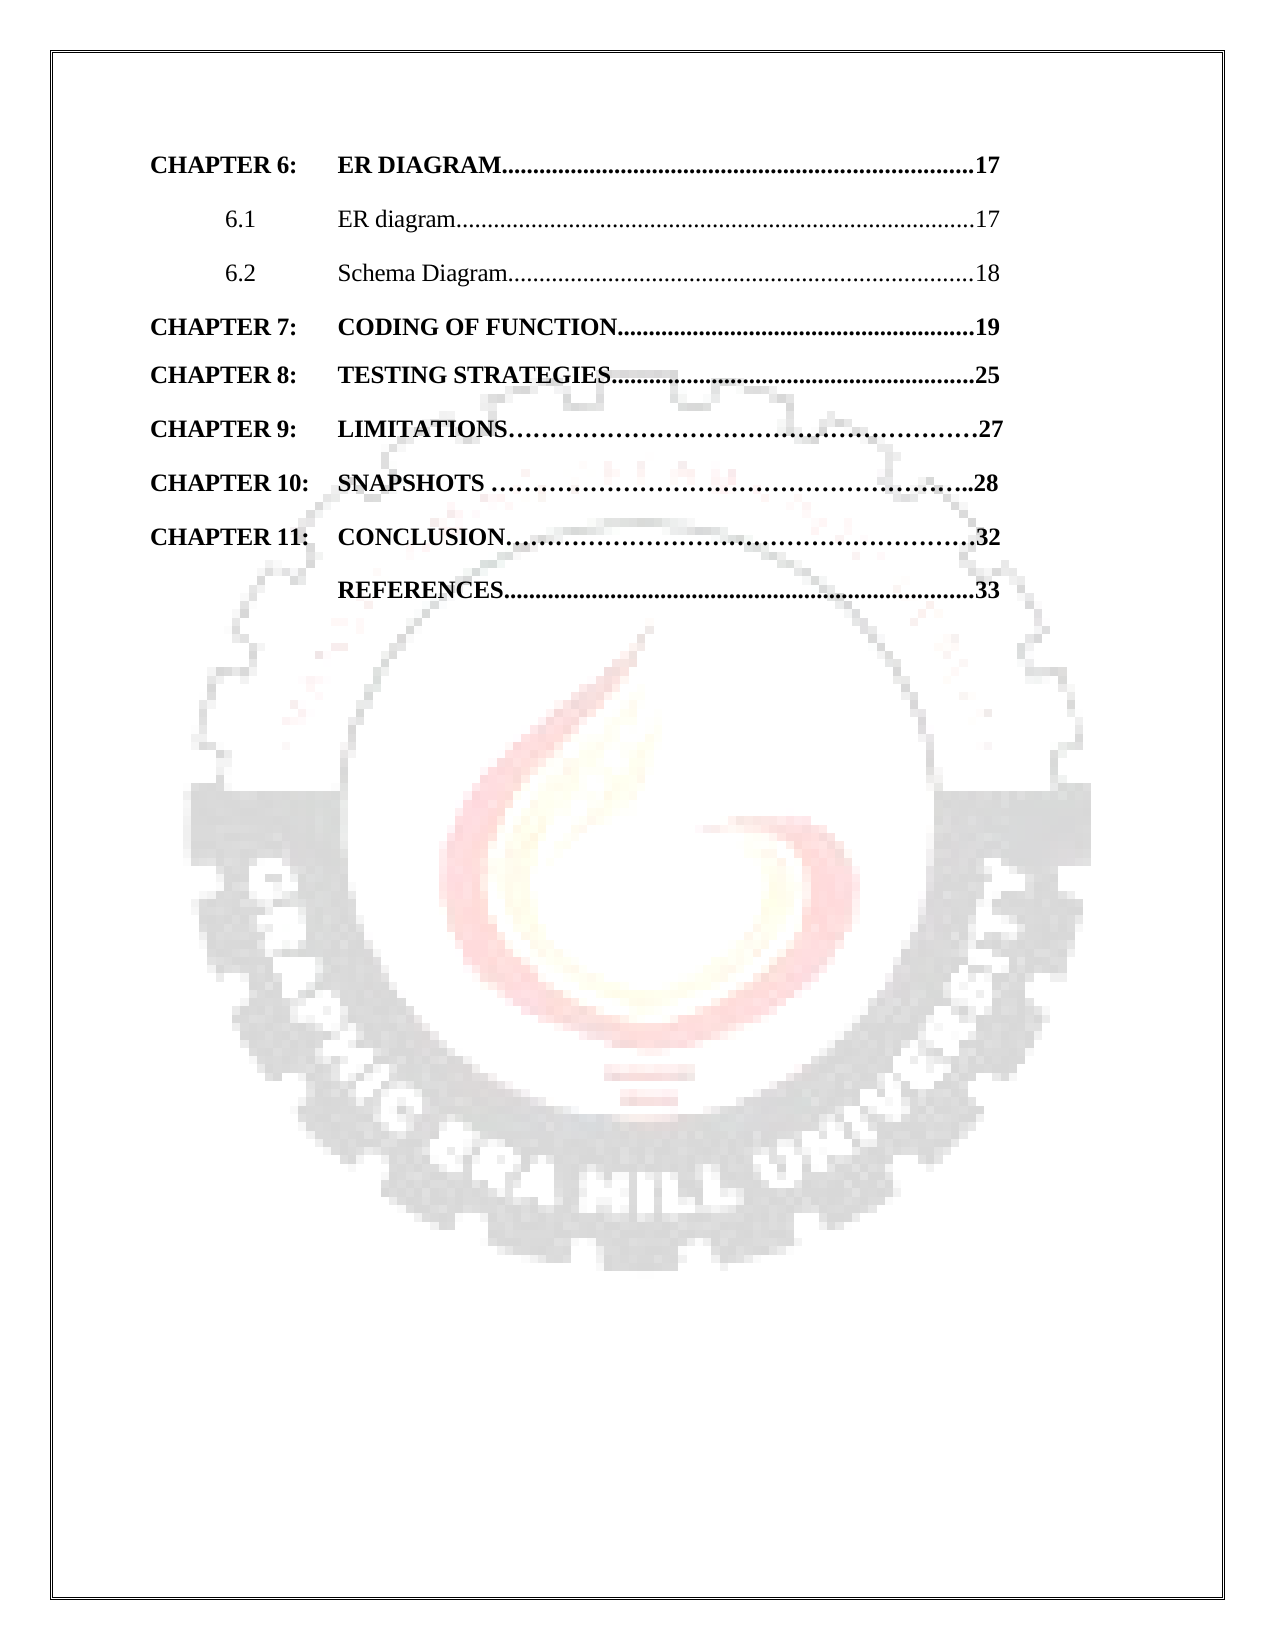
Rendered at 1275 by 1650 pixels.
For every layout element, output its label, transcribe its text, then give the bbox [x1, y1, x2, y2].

text CHAPTER 8: TESTING STRATEGIES 25 [150, 360, 1059, 389]
text REFERENCES 33 [150, 575, 1059, 604]
text 6.2 Schema Diagram 18 [225, 258, 1059, 286]
text 6.1 ER diagram 17 [225, 204, 1059, 233]
text CHAPTER 6: ER DIAGRAM 17 [150, 150, 1059, 179]
text CHAPTER 10: SNAPSHOTS …………………………………………………..28 [150, 468, 1059, 496]
text CHAPTER 11: CONCLUSION…………………………………………………32 [150, 522, 1059, 550]
text CHAPTER 9: LIMITATIONS…………………………………………………27 [150, 414, 1059, 443]
text CHAPTER 7: CODING OF FUNCTION 19 [150, 312, 1059, 340]
